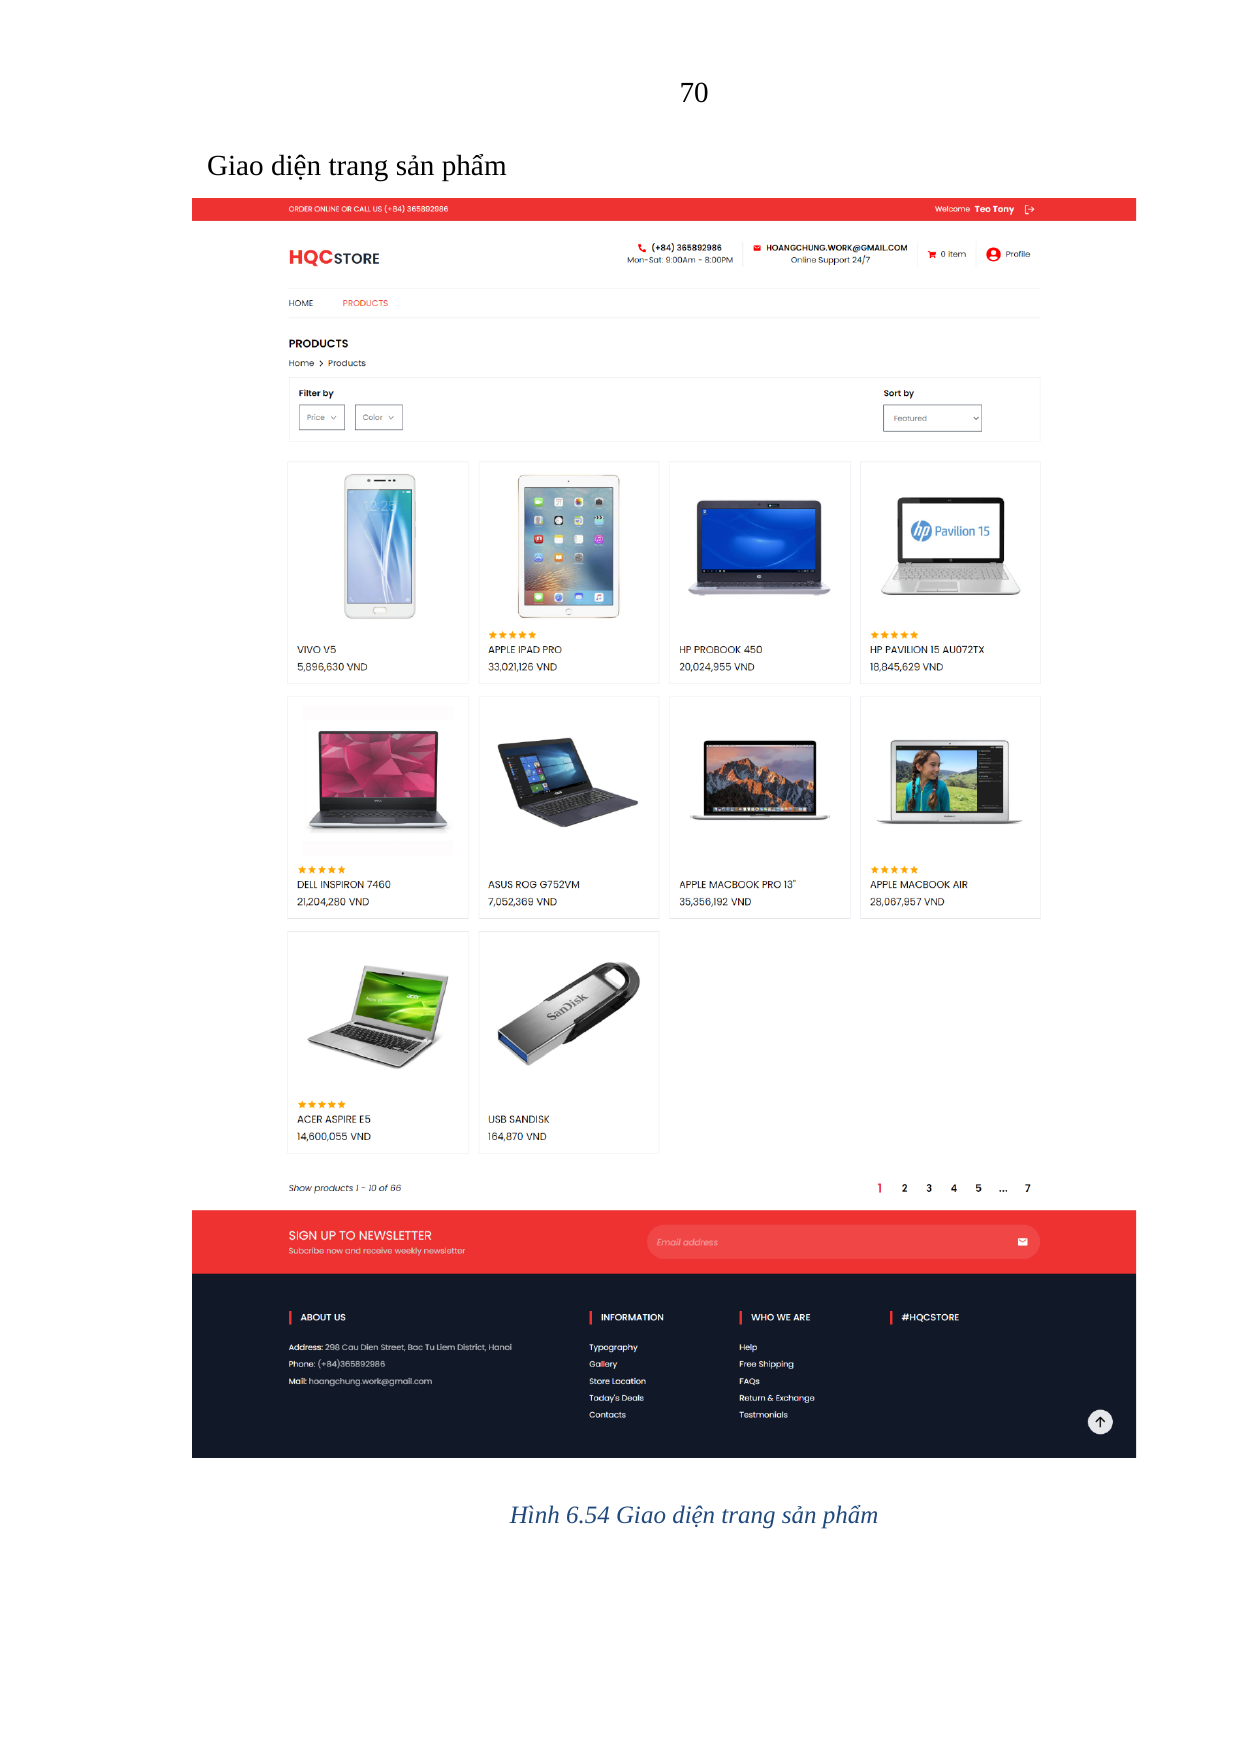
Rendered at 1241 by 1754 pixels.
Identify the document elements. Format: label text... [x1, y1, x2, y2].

picture [192, 198, 1137, 1458]
text Giao diện trang sản phẩm [207, 148, 1122, 181]
